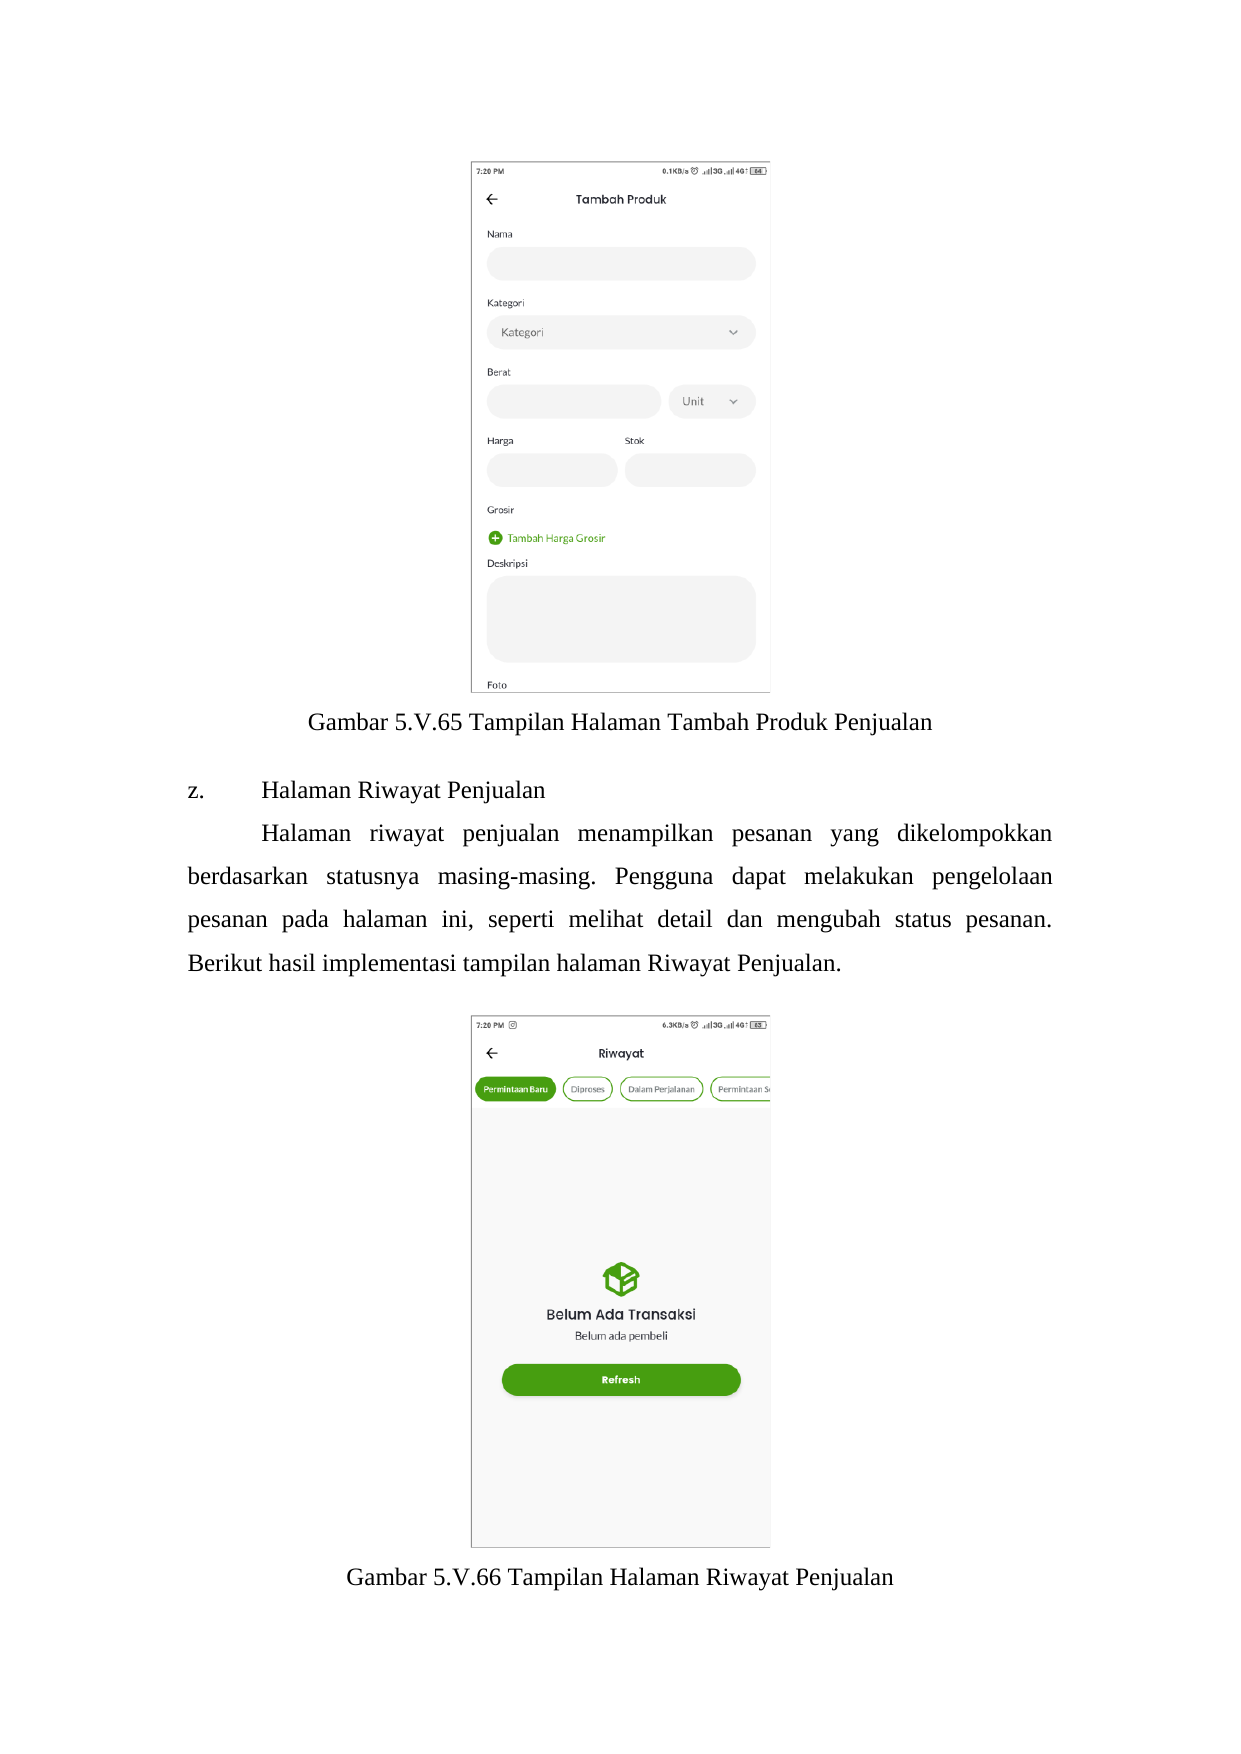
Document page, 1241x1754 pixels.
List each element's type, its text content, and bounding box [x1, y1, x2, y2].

text Halaman riwayat penjualan menampilkan pesanan yang dikelompokkan berdasarkan statusnya masing-masing. Pengguna dapat melakukan pengelolaan pesanan pada halaman ini, seperti melihat detail dan mengubah status pesanan. Berikut hasil implementasi tampilan halaman Riwayat Penjualan. [187, 818, 1053, 976]
picture [470, 1015, 771, 1548]
list Halaman Riwayat Penjualan [187, 775, 1053, 804]
picture [470, 161, 771, 693]
